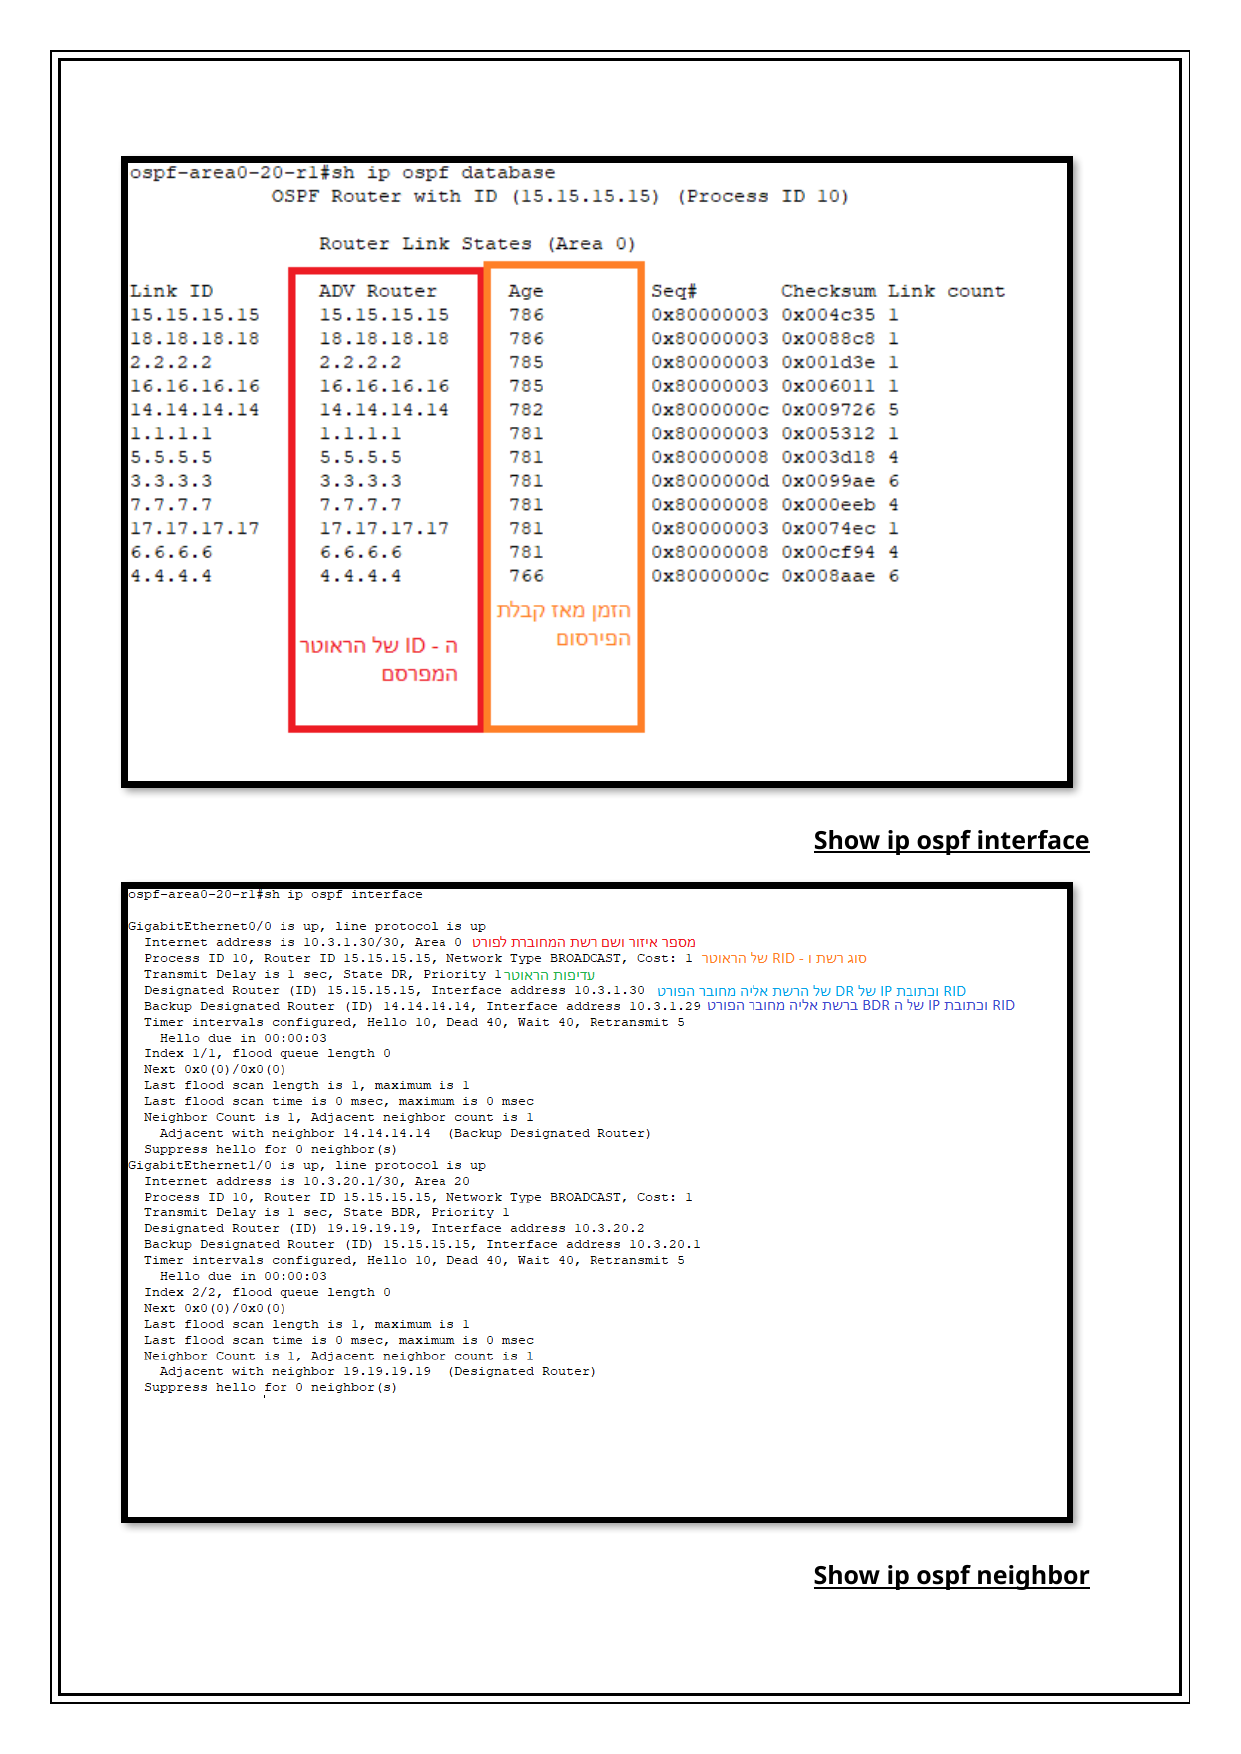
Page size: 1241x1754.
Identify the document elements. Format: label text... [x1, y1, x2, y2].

text Show ip ospf neighbor [150, 1558, 1090, 1592]
text Show ip ospf interface [150, 823, 1090, 857]
picture [128, 163, 1067, 781]
picture [128, 889, 1067, 1517]
